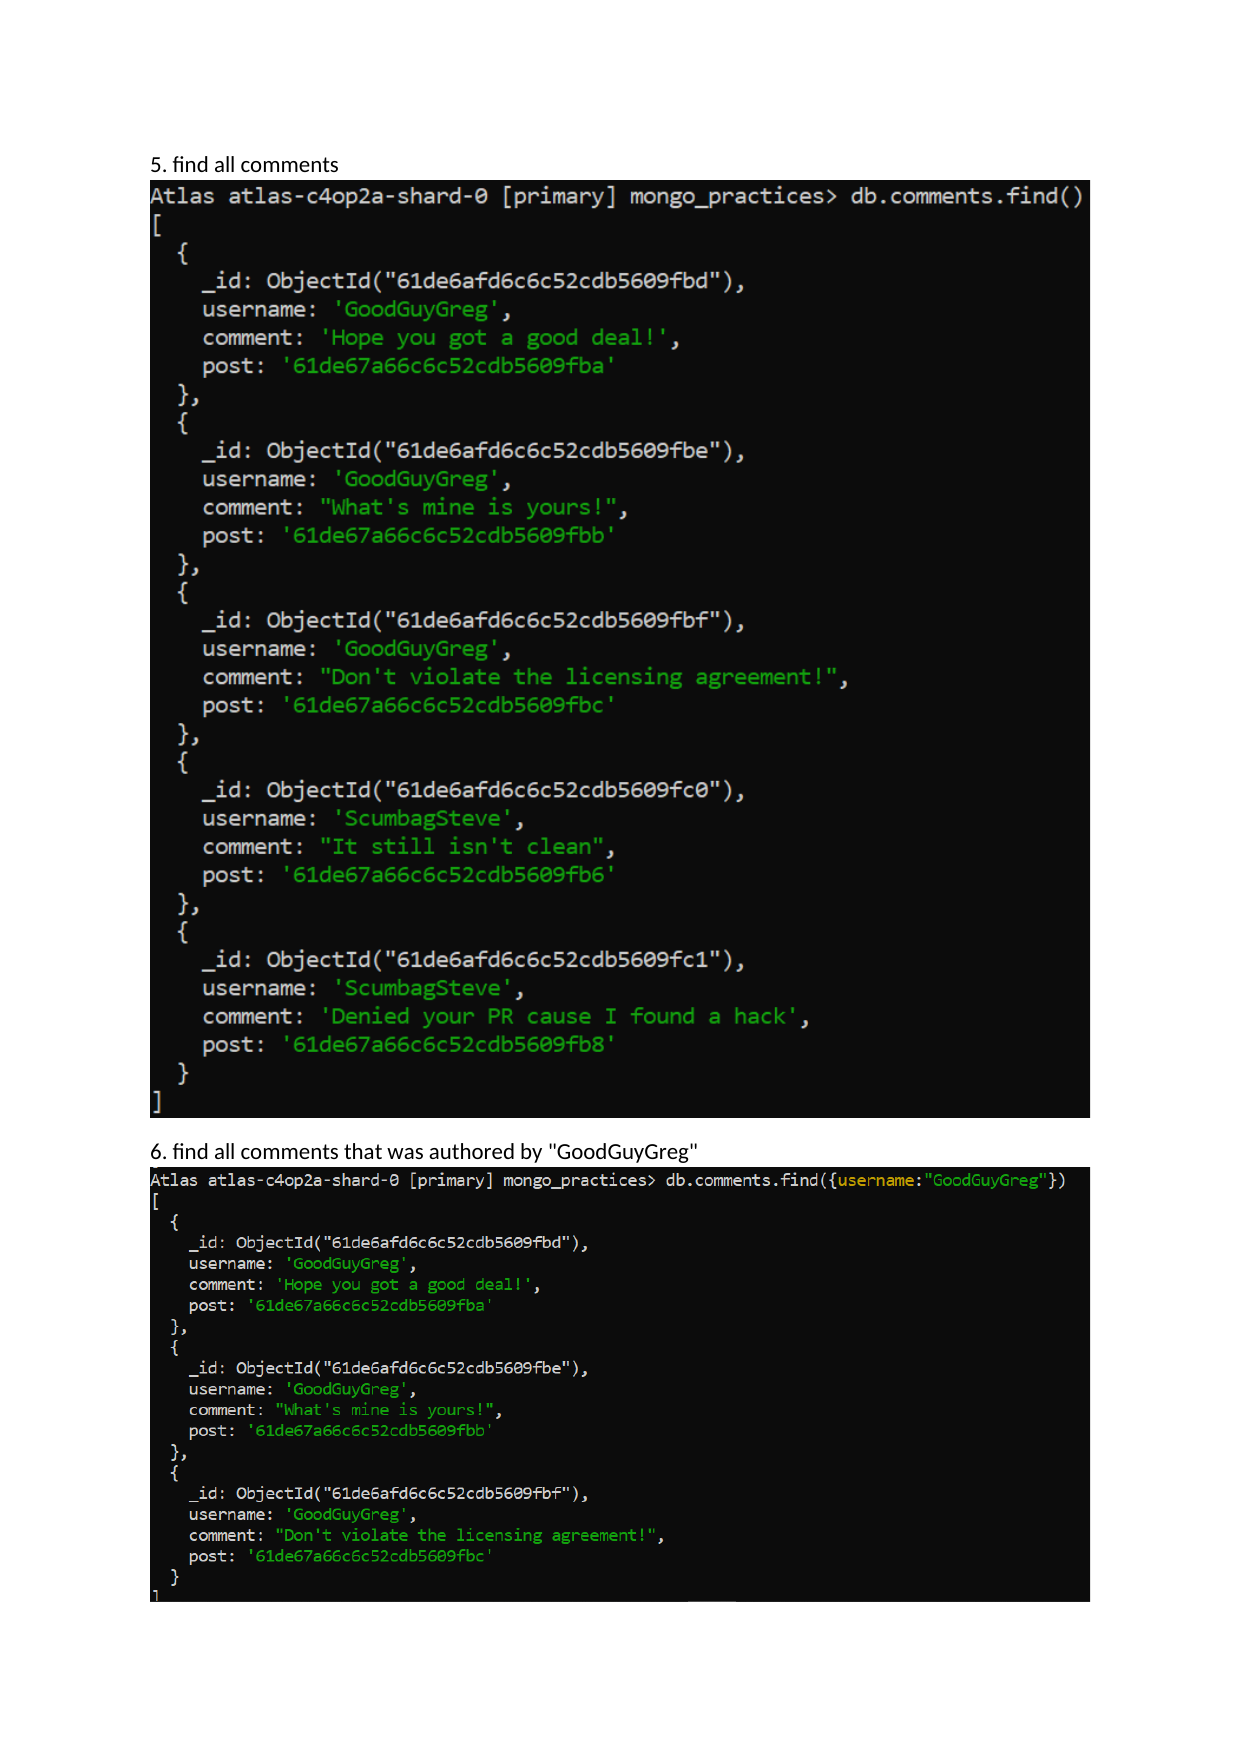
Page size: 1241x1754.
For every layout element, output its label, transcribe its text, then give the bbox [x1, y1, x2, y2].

picture [150, 180, 1091, 1118]
text 5. find all comments [150, 150, 1090, 180]
text 6. find all comments that was authored by "GoodGuyGreg" [150, 1137, 1090, 1167]
picture [150, 1167, 1091, 1602]
